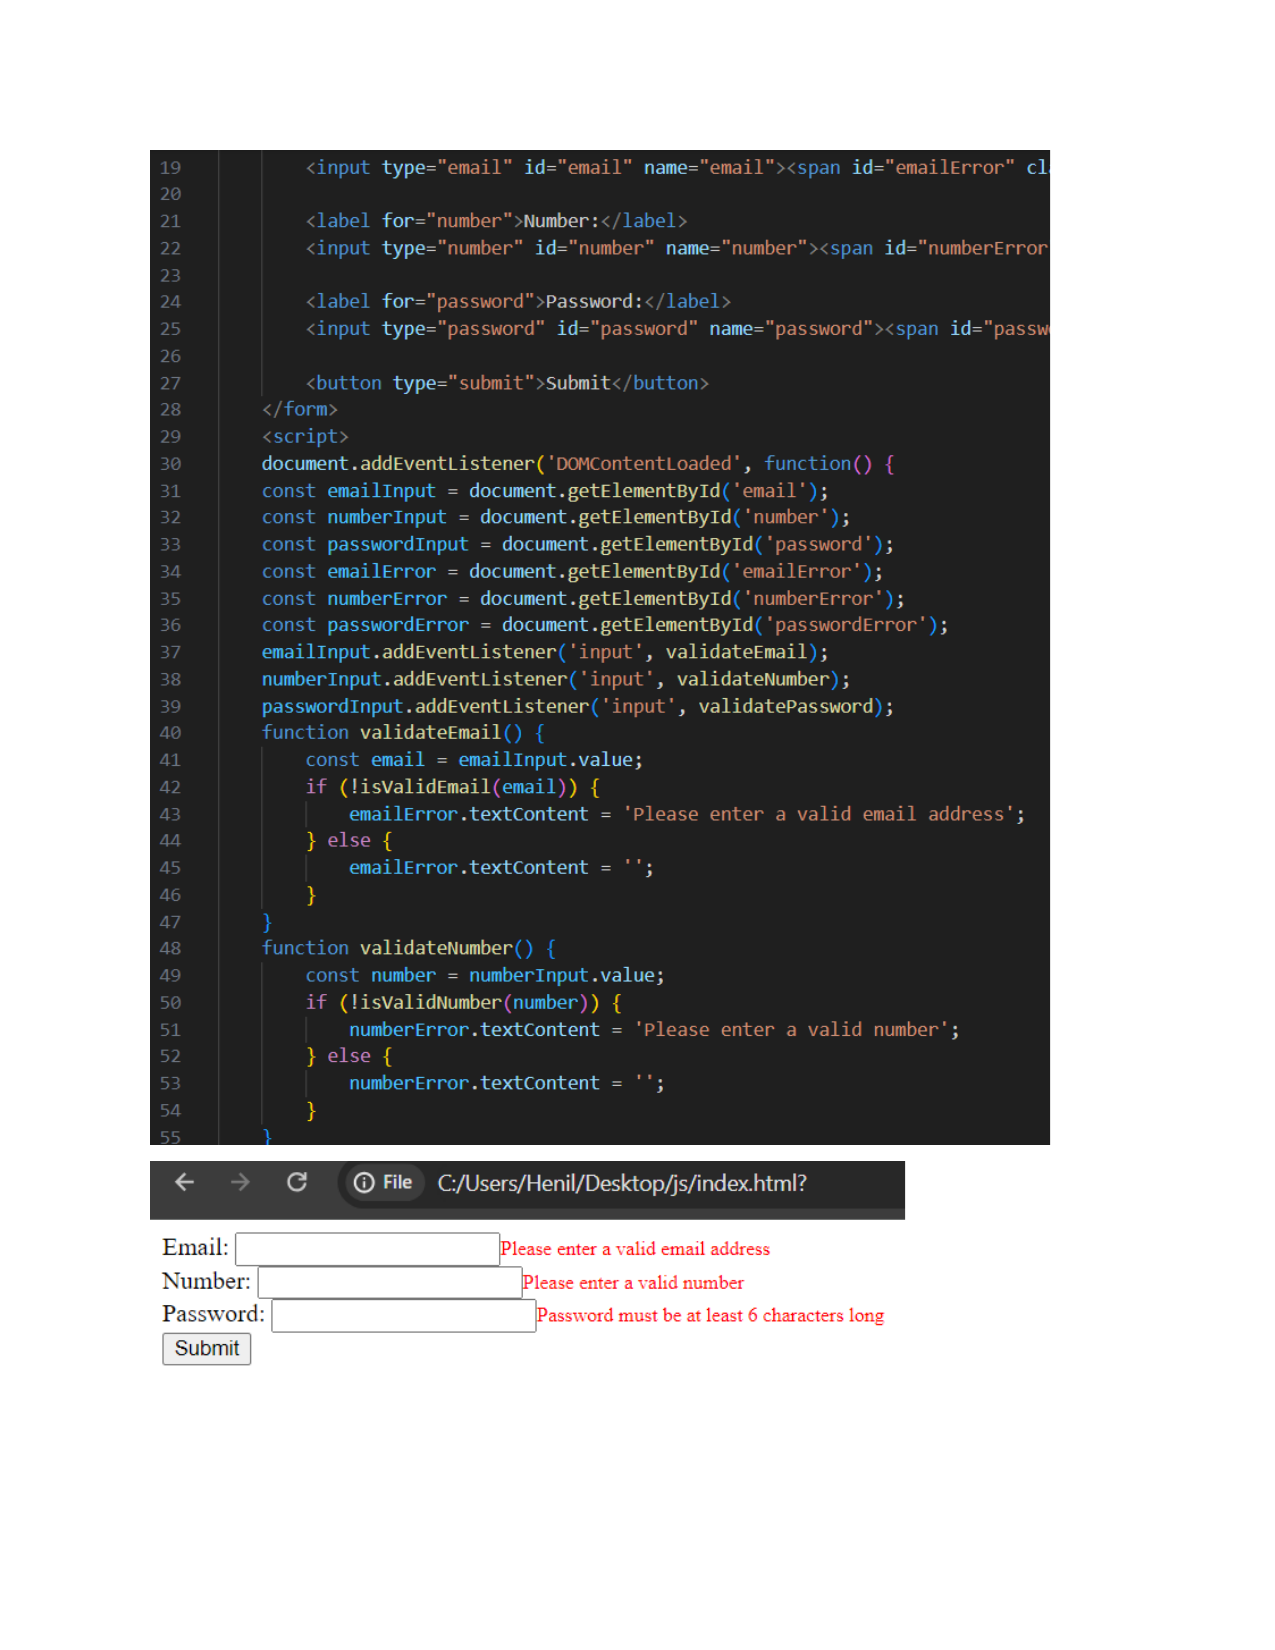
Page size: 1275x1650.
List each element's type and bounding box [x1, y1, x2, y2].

picture [150, 150, 1050, 1145]
picture [150, 1161, 906, 1447]
